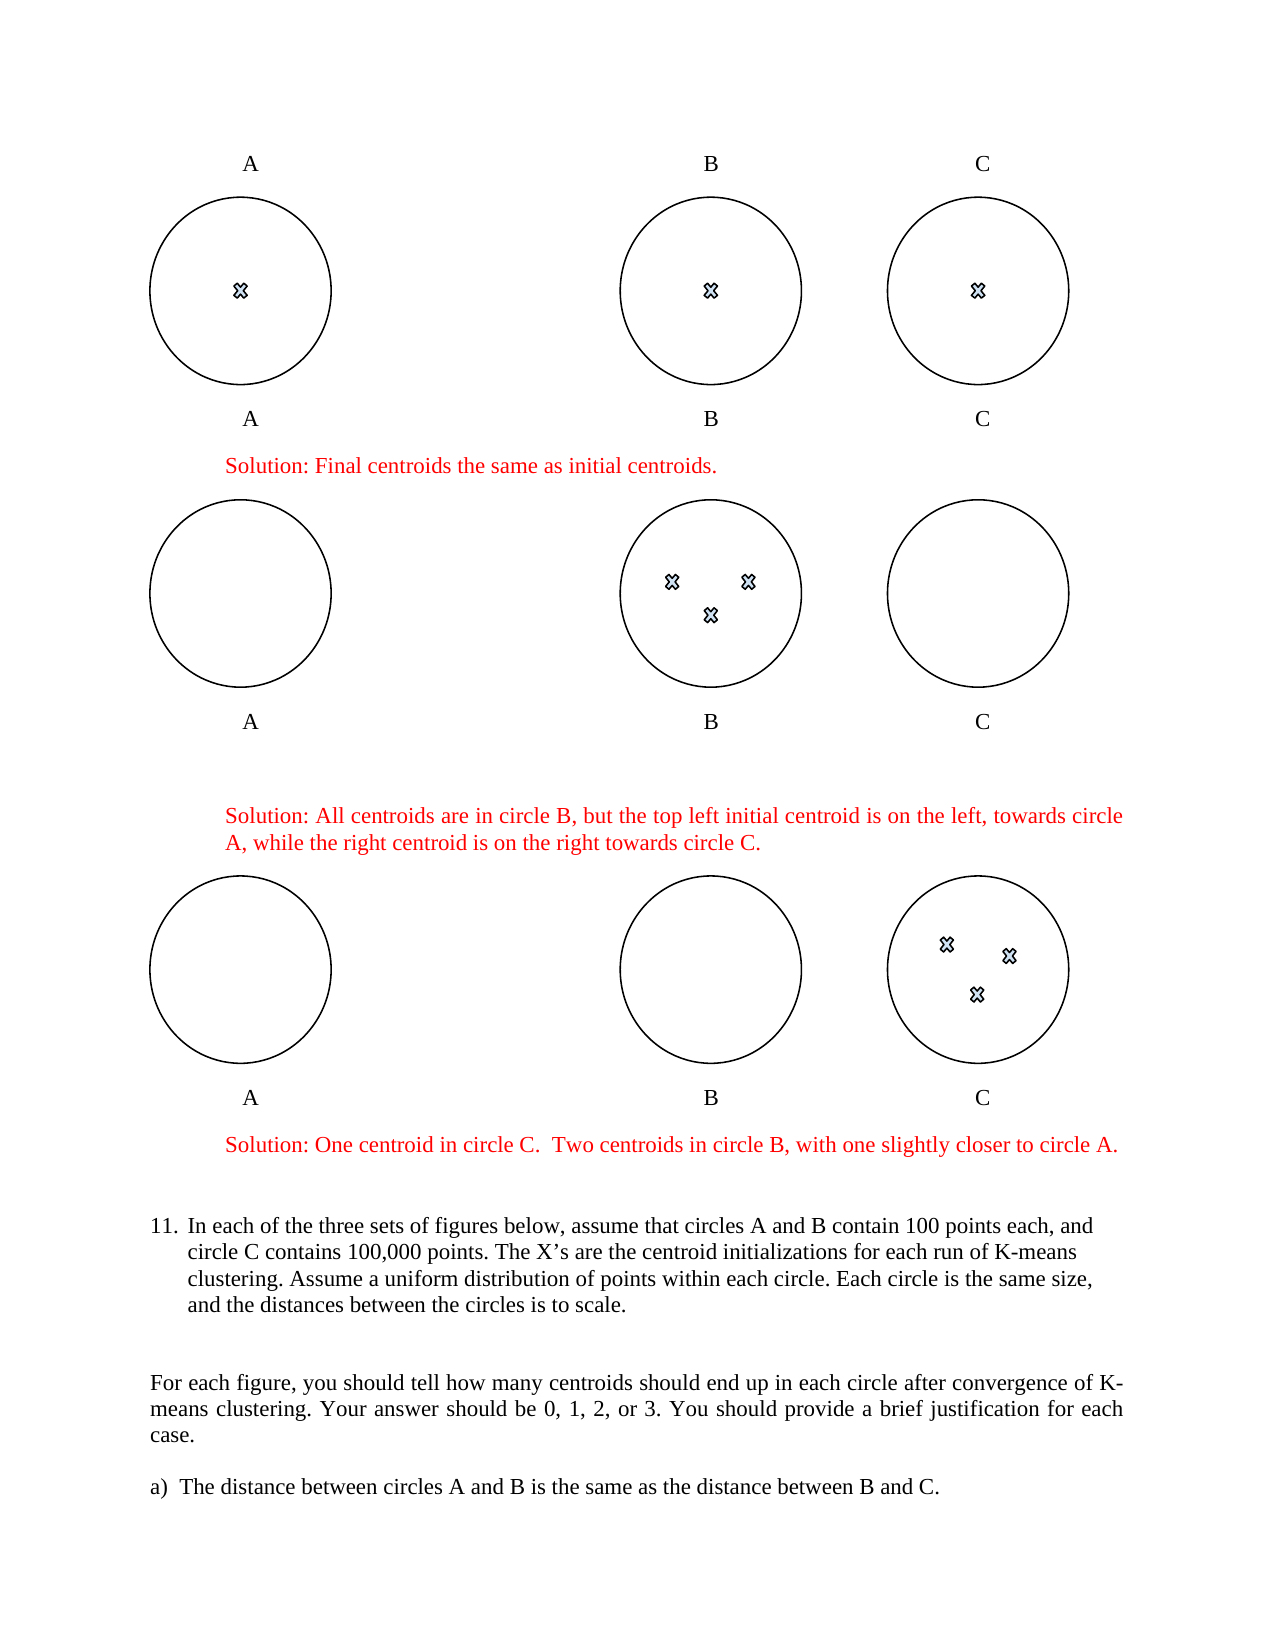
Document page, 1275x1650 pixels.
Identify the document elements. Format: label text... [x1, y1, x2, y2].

text Solution: All centroids are in circle B, but the top left initial centroid is on the left, towards circle A, while the right centroid is on the right towards circle C. [225, 802, 1125, 855]
list In each of the three sets of figures below, assume that circles A and B contain 100 points each, and circle C contains 100,000 points. The X’s are the centroid initializations for each run of K-means clustering. Assume a uniform distribution of points within each circle. Each circle is the same size, and the distances between the circles is to scale. [150, 1212, 1125, 1317]
text A B C [225, 150, 1125, 176]
text For each figure, you should tell how many centroids should end up in each circle after convergence of K-means clustering. Your answer should be 0, 1, 2, or 3. You should provide a brief justification for each case. [150, 1369, 1125, 1448]
text Solution: One centroid in circle C. Two centroids in circle B, with one slightly closer to circle A. [225, 1131, 1125, 1158]
text A B C [225, 1084, 1125, 1111]
text a) The distance between circles A and B is the same as the distance between B and C. [150, 1473, 1125, 1499]
text Solution: Final centroids the same as initial centroids. [225, 453, 1125, 479]
text A B C [225, 708, 1125, 734]
text A B C [225, 405, 1125, 432]
